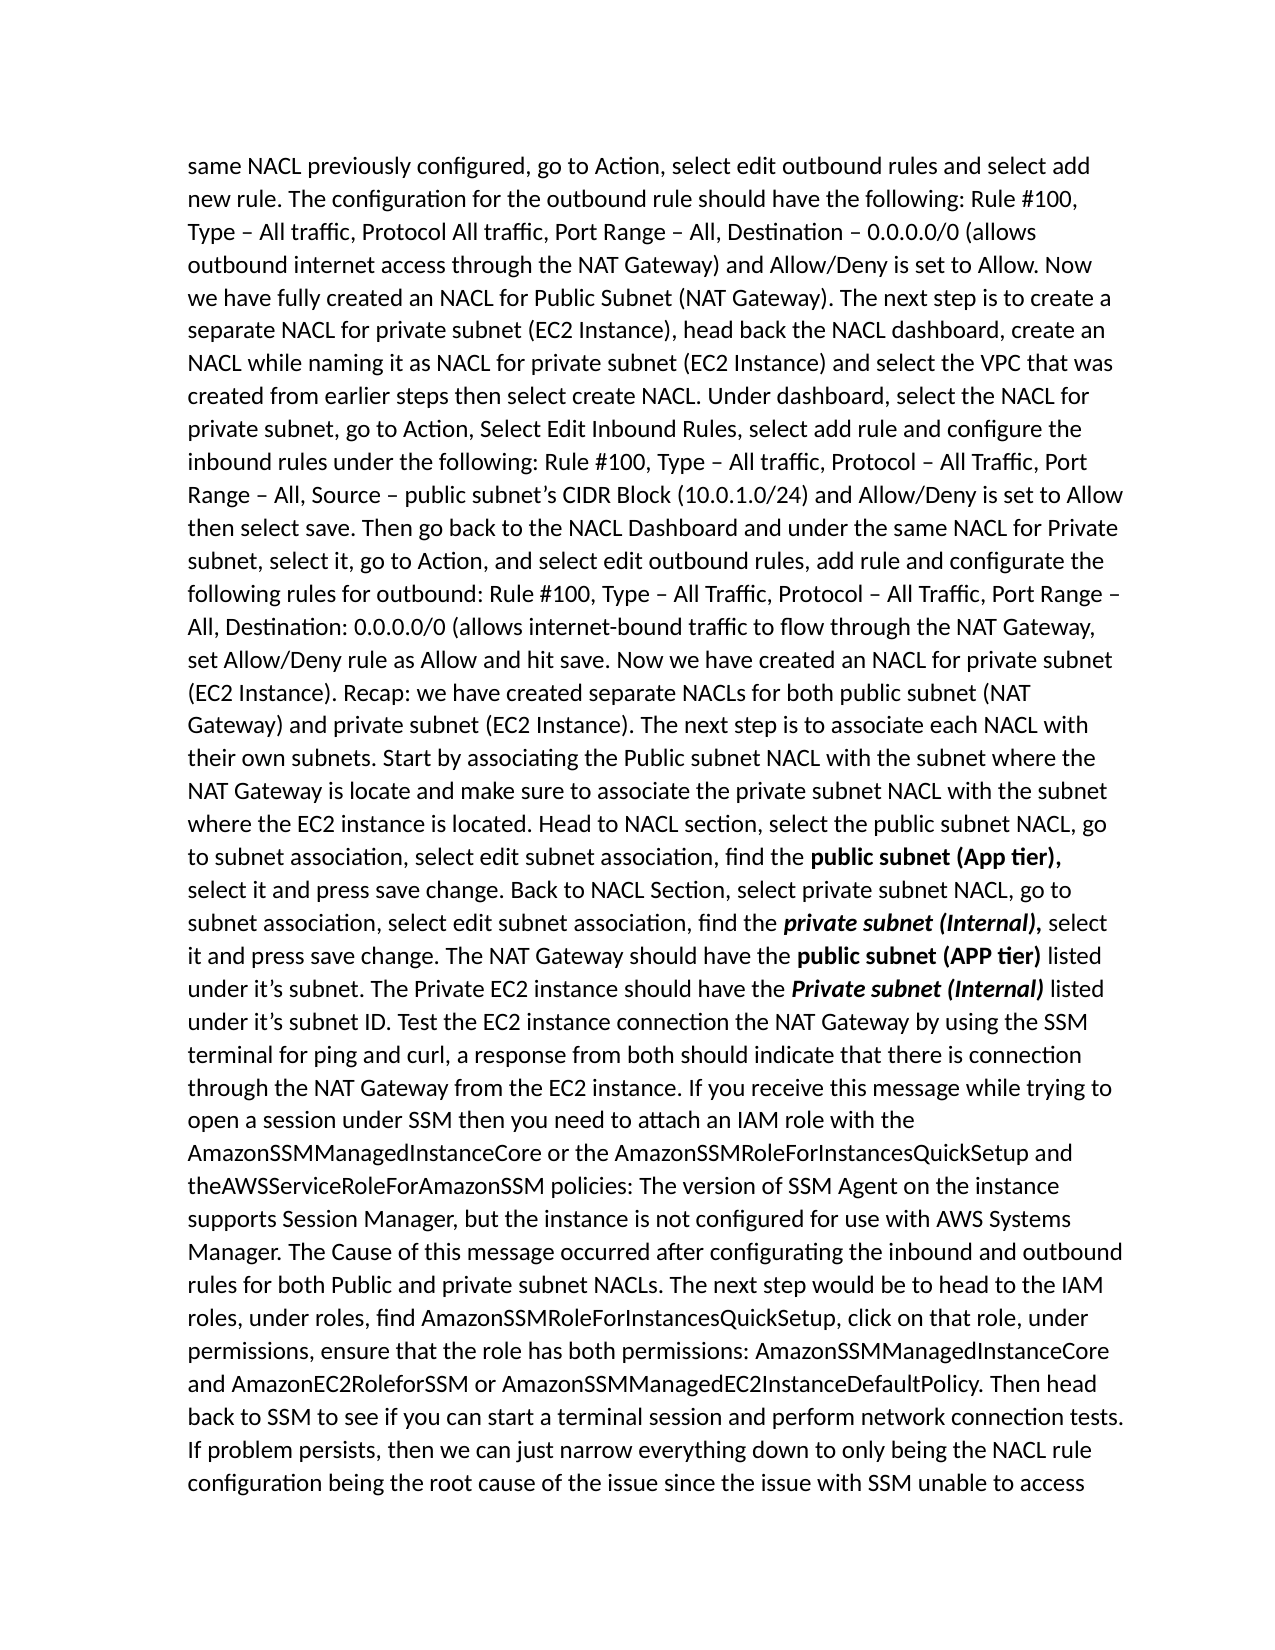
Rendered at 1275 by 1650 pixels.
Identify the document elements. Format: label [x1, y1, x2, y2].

list [150, 150, 1125, 1497]
